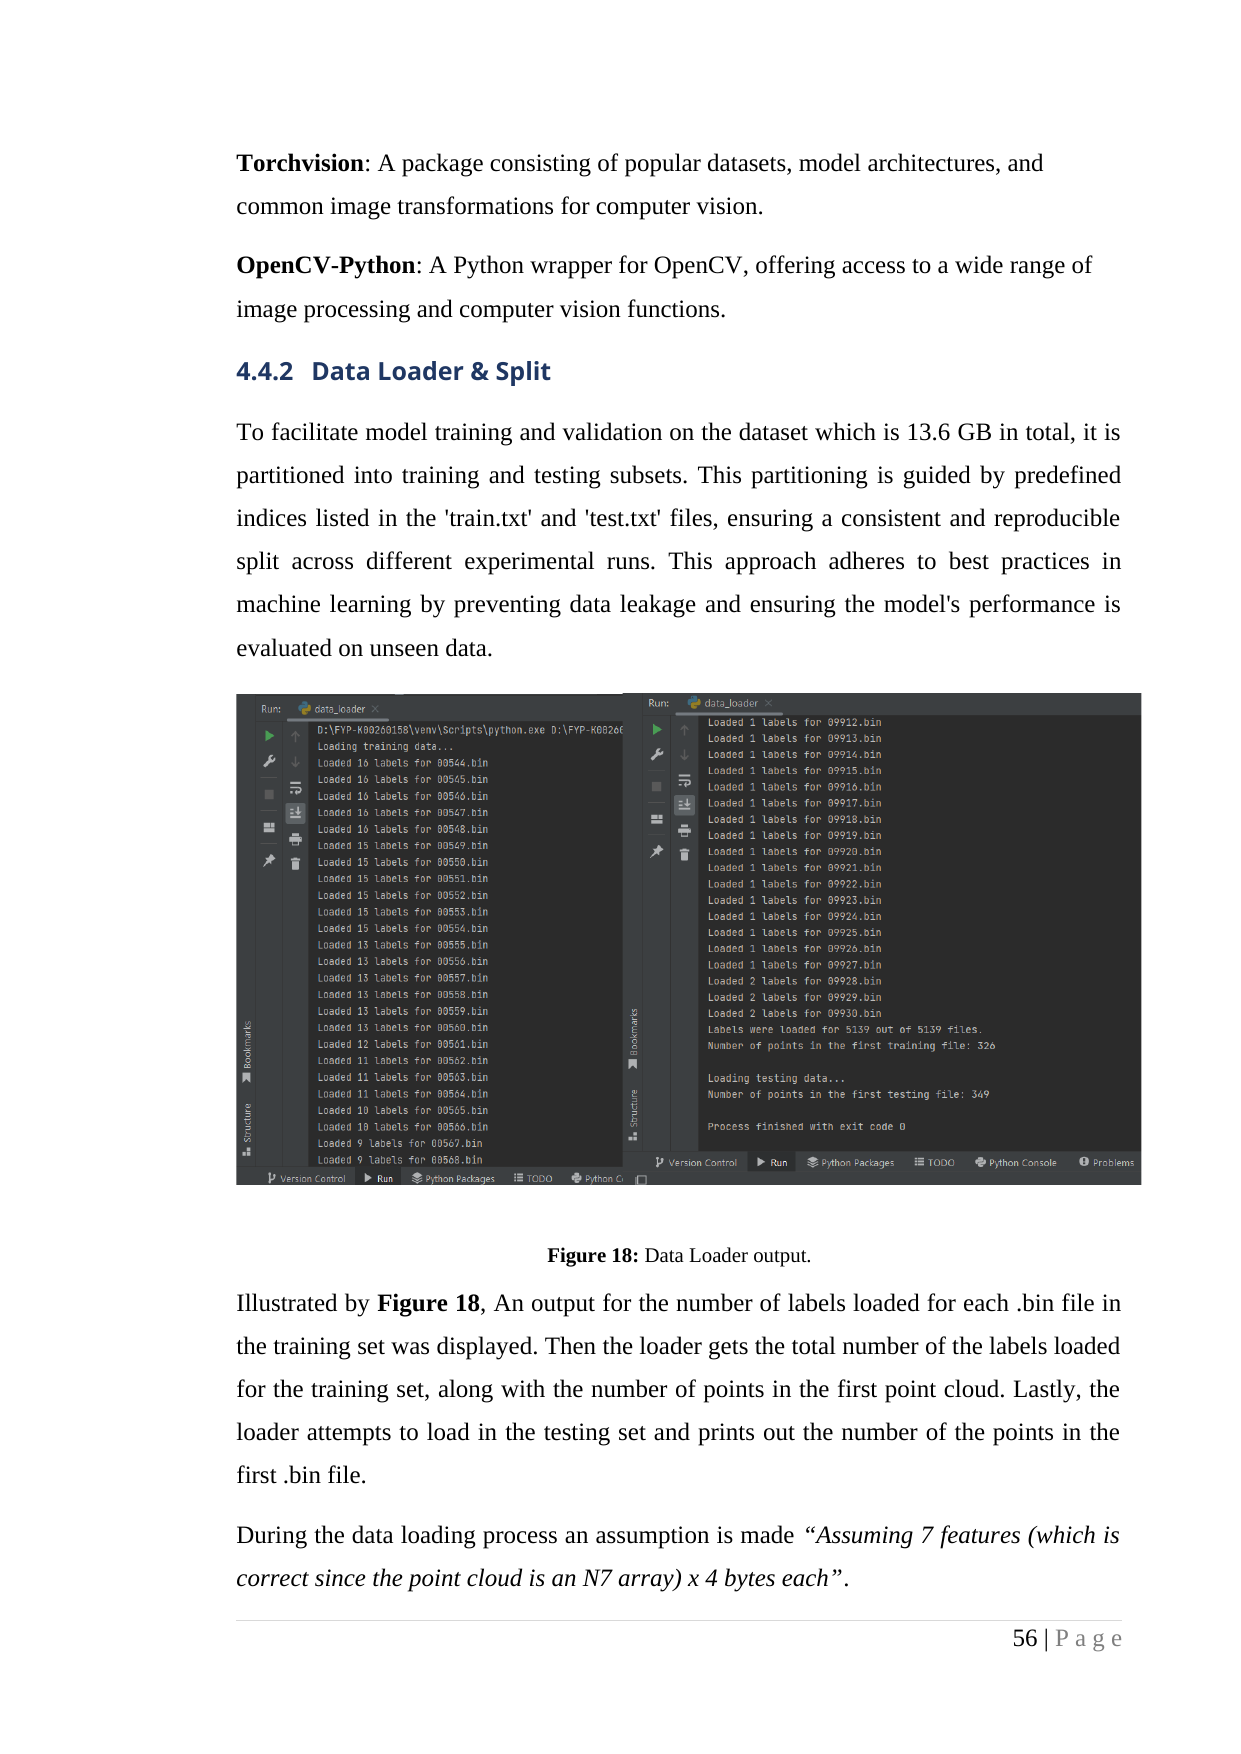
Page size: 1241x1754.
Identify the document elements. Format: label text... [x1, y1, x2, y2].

text Figure 18: Data Loader output. [236, 1243, 1122, 1267]
text During the data loading process an assumption is made “Assuming 7 features (which is correct since the point cloud is an N7 array) x 4 bytes each”. [236, 1520, 1122, 1592]
text Illustrated by Figure 18, An output for the number of labels loaded for each .bin file in the training set was displayed. Then the loader gets the total number of the labels loaded for the training set, along with the number of points in the first point cloud. Lastly, the loader attempts to load in the testing set and prints out the number of the points in the first .bin file. [236, 1288, 1122, 1489]
text To facilitate model training and validation on the dataset which is 13.6 GB in total, it is partitioned into training and testing subsets. This partitioning is guided by predefined indices listed in the 'train.txt' and 'test.txt' files, ensuring a consistent and reproducible split across different experimental runs. This approach adheres to best practices in machine learning by preventing data leakage and ensuring the model's performance is evaluated on unseen data. [236, 417, 1122, 661]
text Torchvision: A package consisting of popular datasets, model architectures, and common image transformations for computer vision. [236, 148, 1122, 219]
text OpenCV-Python: A Python wrapper for OpenCV, offering access to a wide range of image processing and computer vision functions. [236, 251, 1122, 322]
picture [236, 693, 1142, 1185]
subtitle Data Loader & Split [236, 353, 1122, 388]
